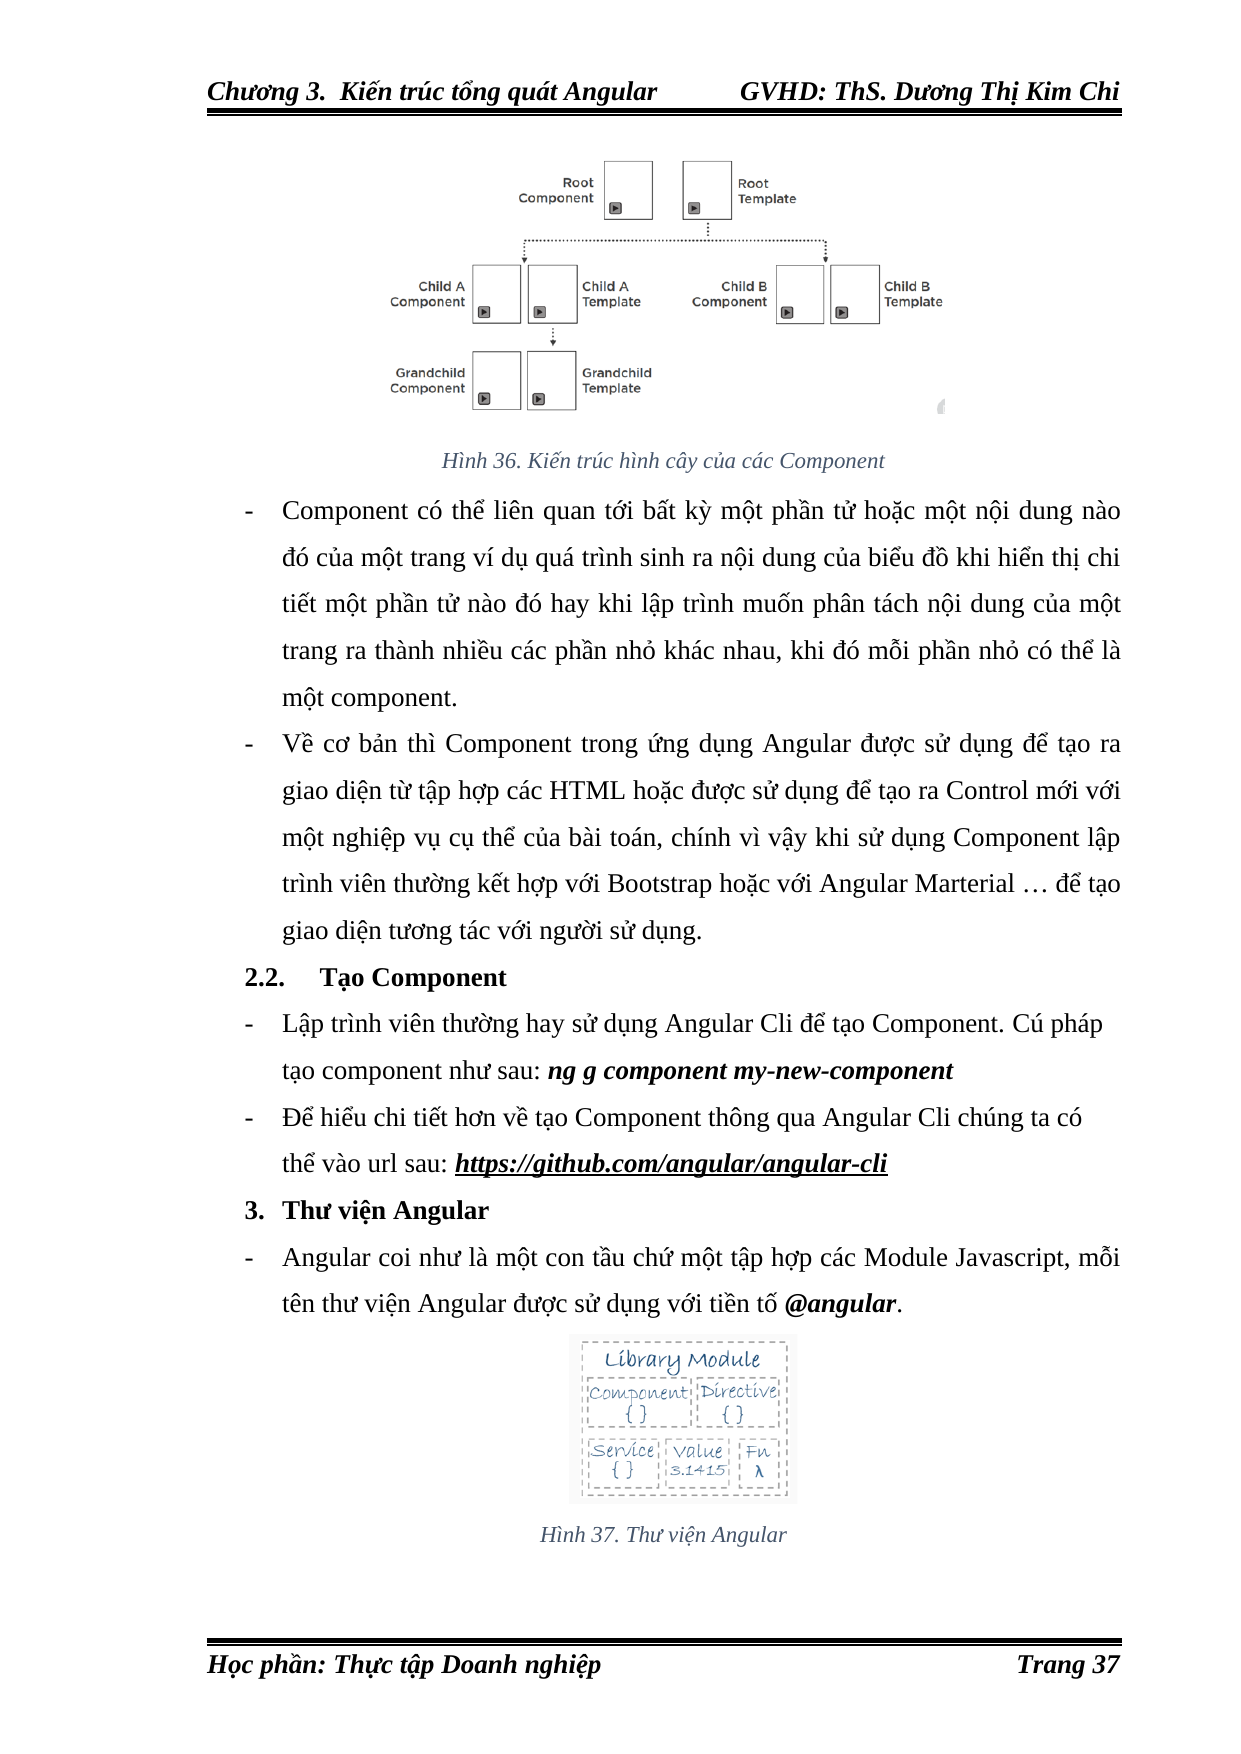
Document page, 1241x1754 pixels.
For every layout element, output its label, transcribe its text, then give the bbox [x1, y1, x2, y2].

list Component có thể liên quan tới bất kỳ một phần tử hoặc một nội dung nào đó của một trang ví dụ quá trình sinh ra nội dung của biểu đồ khi hiển thị chi tiết một phần tử nào đó hay khi lập trình muốn phân tách nội dung của một trang ra thành nhiều các phần nhỏ khác nhau, khi đó mỗi phần nhỏ có thể là một component. [244, 494, 1122, 712]
list Angular coi như là một con tầu chứ một tập hợp các Module Javascript, mỗi tên thư viện Angular được sử dụng với tiền tố @angular. [244, 1241, 1122, 1318]
list Để hiểu chi tiết hơn về tạo Component thông qua Angular Cli chúng ta có thể vào url sau: https://github.com/angular/angular-cli [244, 1101, 1122, 1178]
picture [377, 147, 952, 417]
picture [569, 1334, 798, 1504]
list Thư viện Angular [244, 1194, 1122, 1225]
list Lập trình viên thường hay sử dụng Angular Cli để tạo Component. Cú pháp tạo component như sau: ng g component my-new-component [244, 1007, 1122, 1085]
list Tạo Component [244, 961, 1122, 992]
list Về cơ bản thì Component trong ứng dụng Angular được sử dụng để tạo ra giao diện từ tập hợp các HTML hoặc được sử dụng để tạo ra Control mới với một nghiệp vụ cụ thể của bài toán, chính vì vậy khi sử dụng Component lập trình viên thường kết hợp với Bootstrap hoặc với Angular Marterial … để tạo giao diện tương tác với người sử dụng. [244, 727, 1122, 945]
